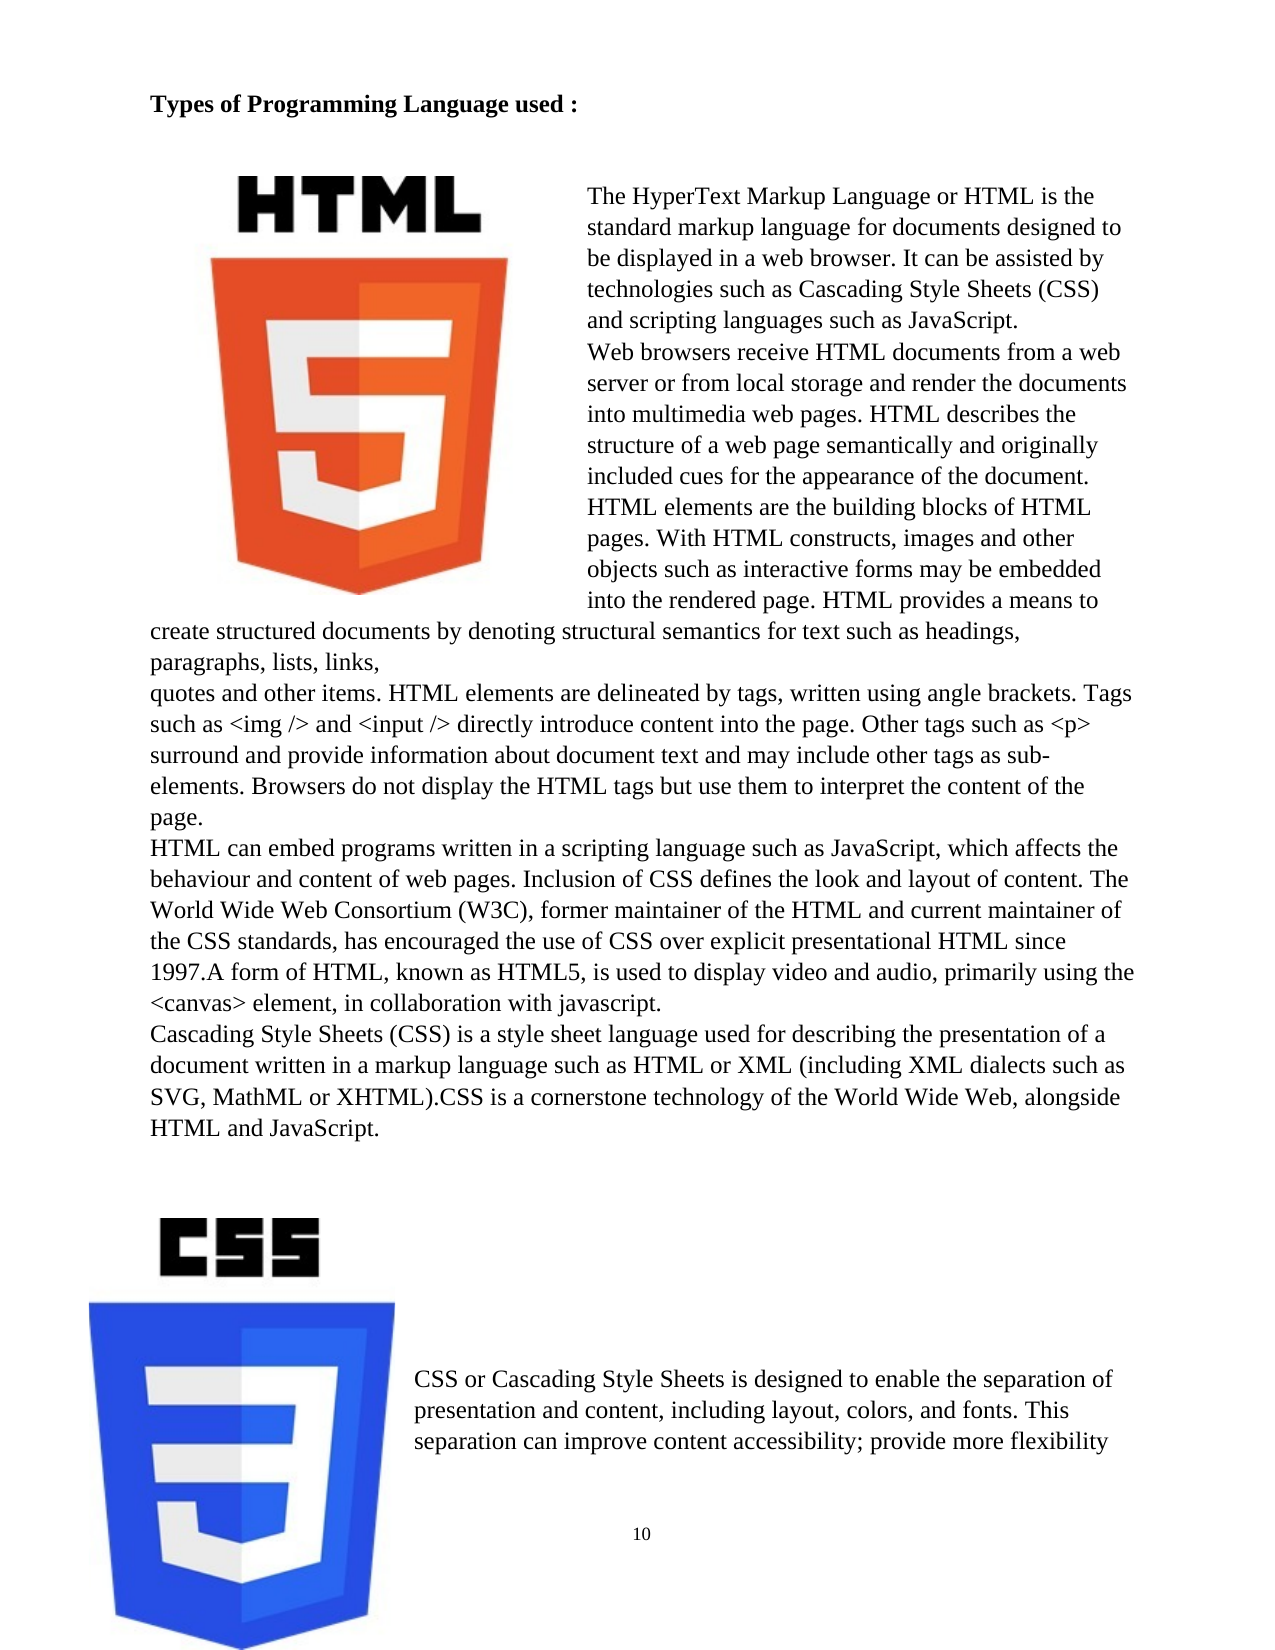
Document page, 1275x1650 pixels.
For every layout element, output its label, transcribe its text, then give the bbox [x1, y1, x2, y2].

picture [88, 1218, 396, 1650]
list Web browsers receive HTML documents from a web server or from local storage and render the documents into multimedia web pages. HTML describes the structure of a web page semantically and originally included cues for the appearance of the document. [568, 337, 1137, 489]
list The HyperText Markup Language or HTML is the standard markup language for documents designed to be displayed in a web browser. It can be assisted by technologies such as Cascading Style Sheets (CSS) and scripting languages such as JavaScript. [568, 181, 1137, 334]
picture [150, 176, 568, 595]
list HTML can embed programs written in a scripting language such as JavaScript, which affects the behaviour and content of web pages. Inclusion of CSS defines the look and layout of content. The World Wide Web Consortium (W3C), former maintainer of the HTML and current maintainer of the CSS standards, has encouraged the use of CSS over explicit presentational HTML since 1997.A form of HTML, known as HTML5, is used to display video and audio, primarily using the <canvas> element, in collaboration with javascript. [150, 833, 1137, 1017]
list Cascading Style Sheets (CSS) is a style sheet language used for describing the presentation of a document written in a markup language such as HTML or XML (including XML dialects such as SVG, MathML or XHTML).CSS is a cornerstone technology of the World Wide Web, alongside HTML and JavaScript. [150, 1019, 1137, 1141]
list quotes and other items. HTML elements are delineated by tags, written using angle brackets. Tags such as <img /> and <input /> directly introduce content into the page. Other tags such as <p> surround and provide information about document text and may include other tags as sub-elements. Browsers do not display the HTML tags but use them to interpret the content of the page. [150, 678, 1137, 831]
list HTML elements are the building blocks of HTML pages. With HTML constructs, images and other objects such as interactive forms may be embedded into the rendered page. HTML provides a means to create structured documents by denoting structural semantics for text such as headings, paragraphs, lists, links, [150, 492, 1137, 676]
text Types of Programming Language used : [150, 89, 1133, 117]
